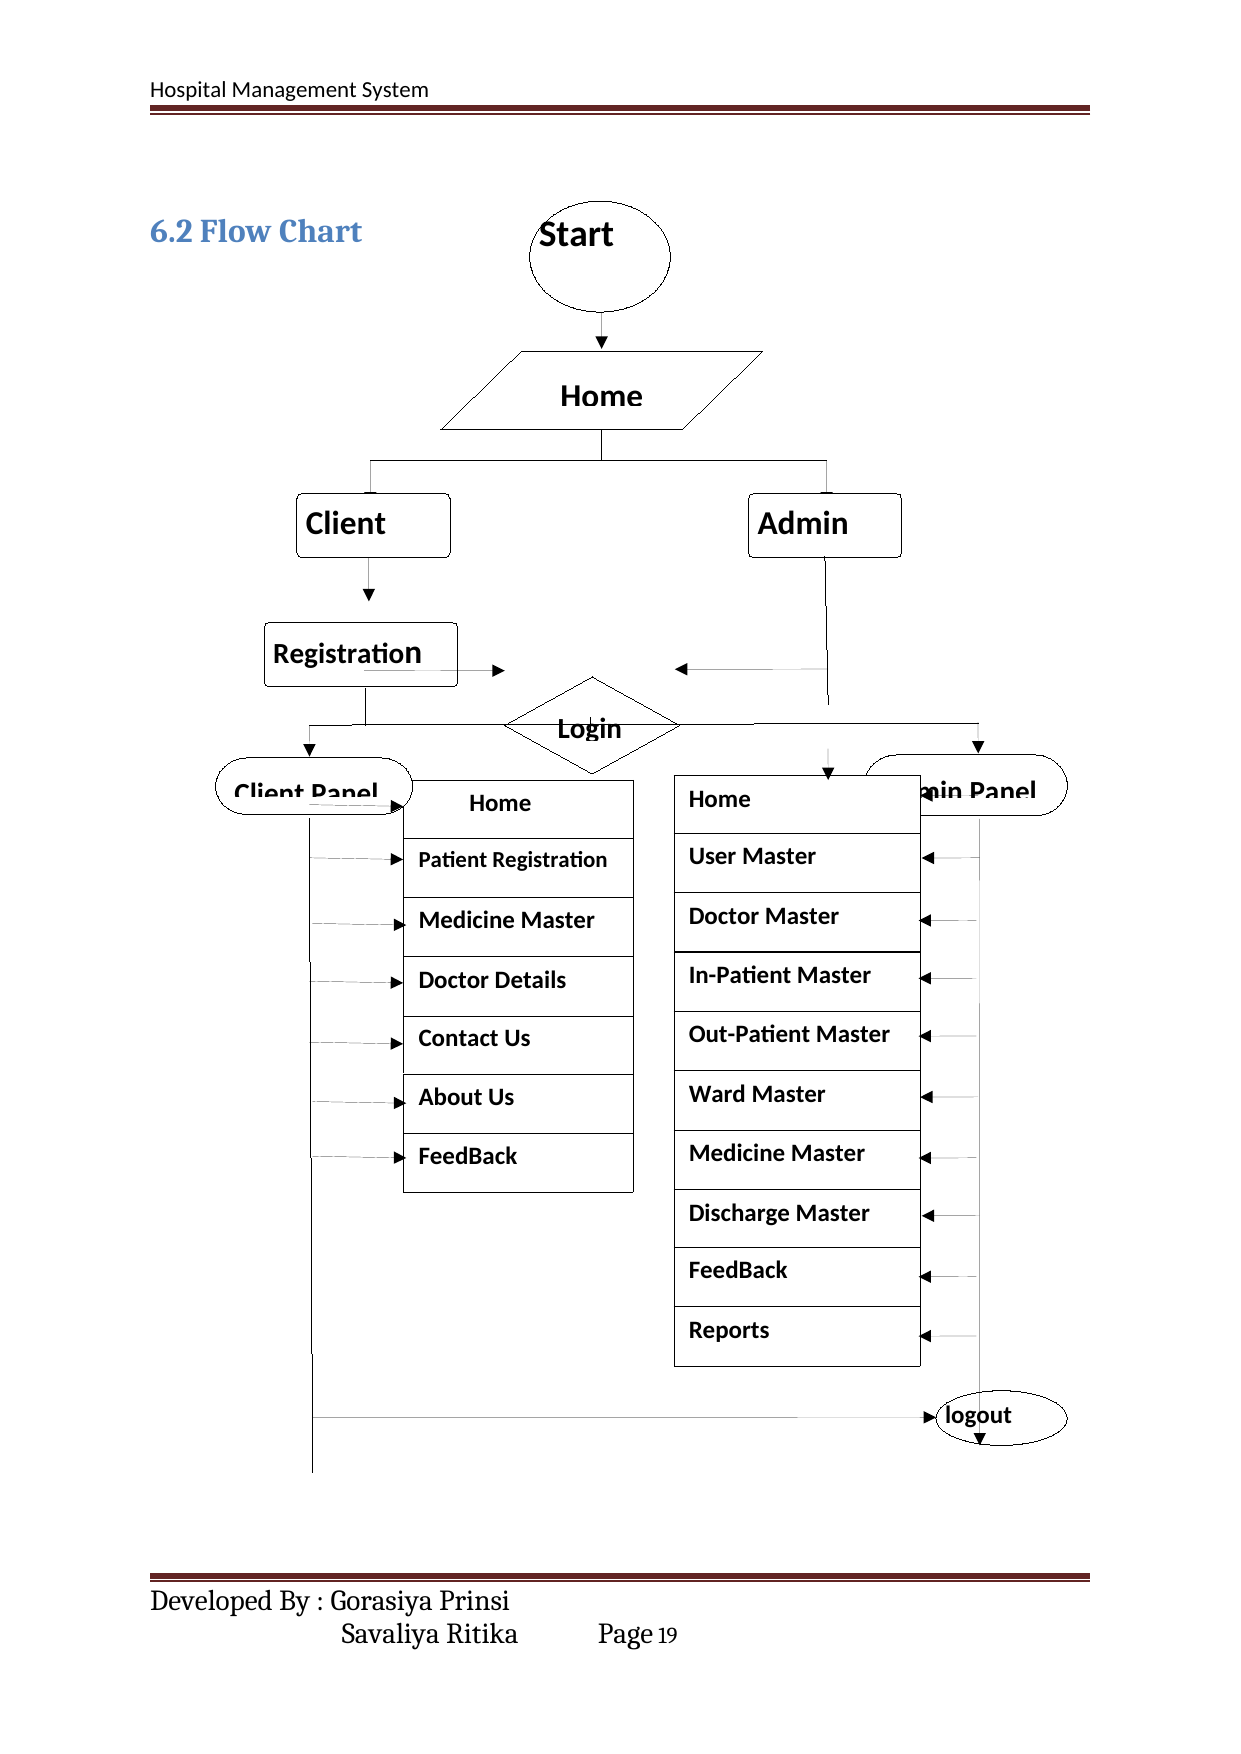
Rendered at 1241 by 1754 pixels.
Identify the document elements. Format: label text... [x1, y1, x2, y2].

subtitle 6.2 Flow Chart [644, 212, 1090, 251]
subtitle 6.2 Flow Chart [150, 212, 556, 251]
